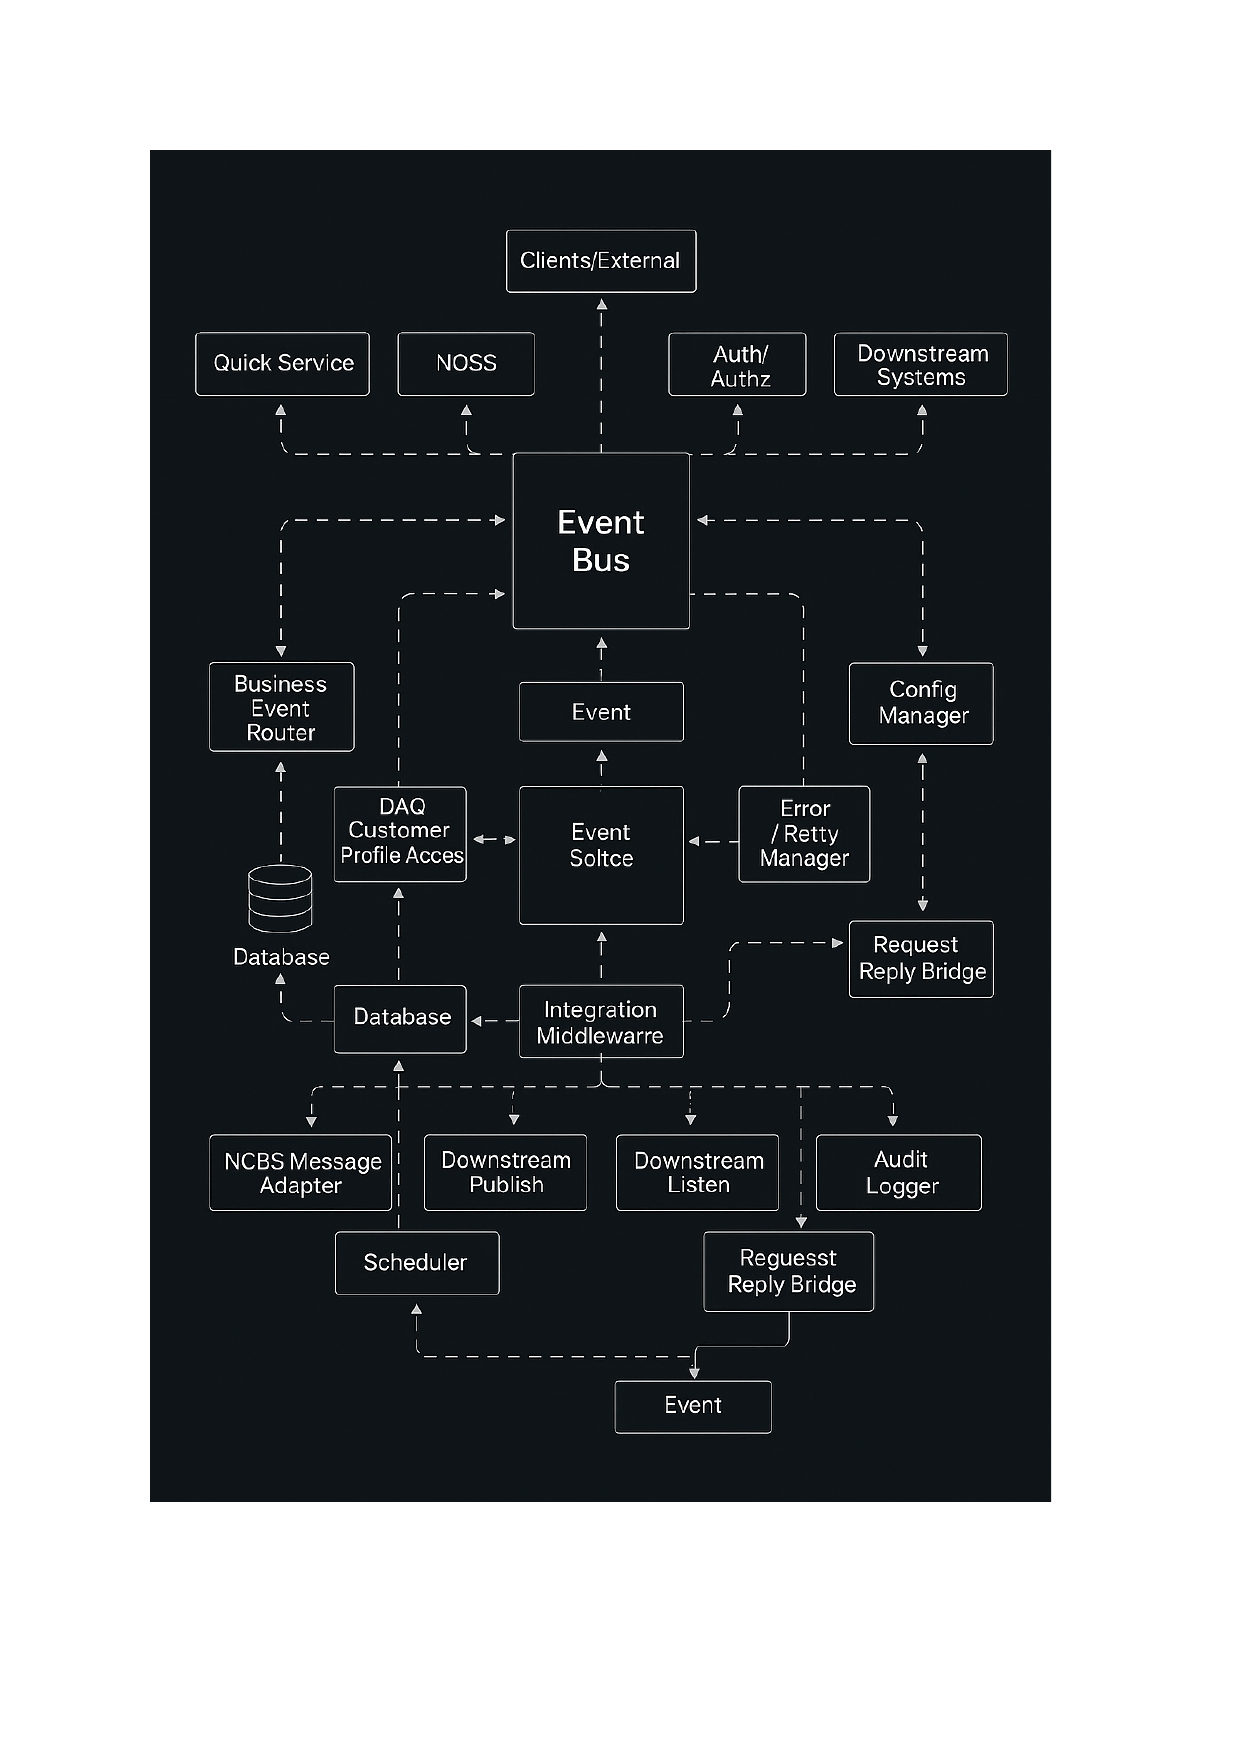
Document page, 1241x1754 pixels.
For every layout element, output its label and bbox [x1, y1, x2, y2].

picture [150, 150, 1052, 1502]
